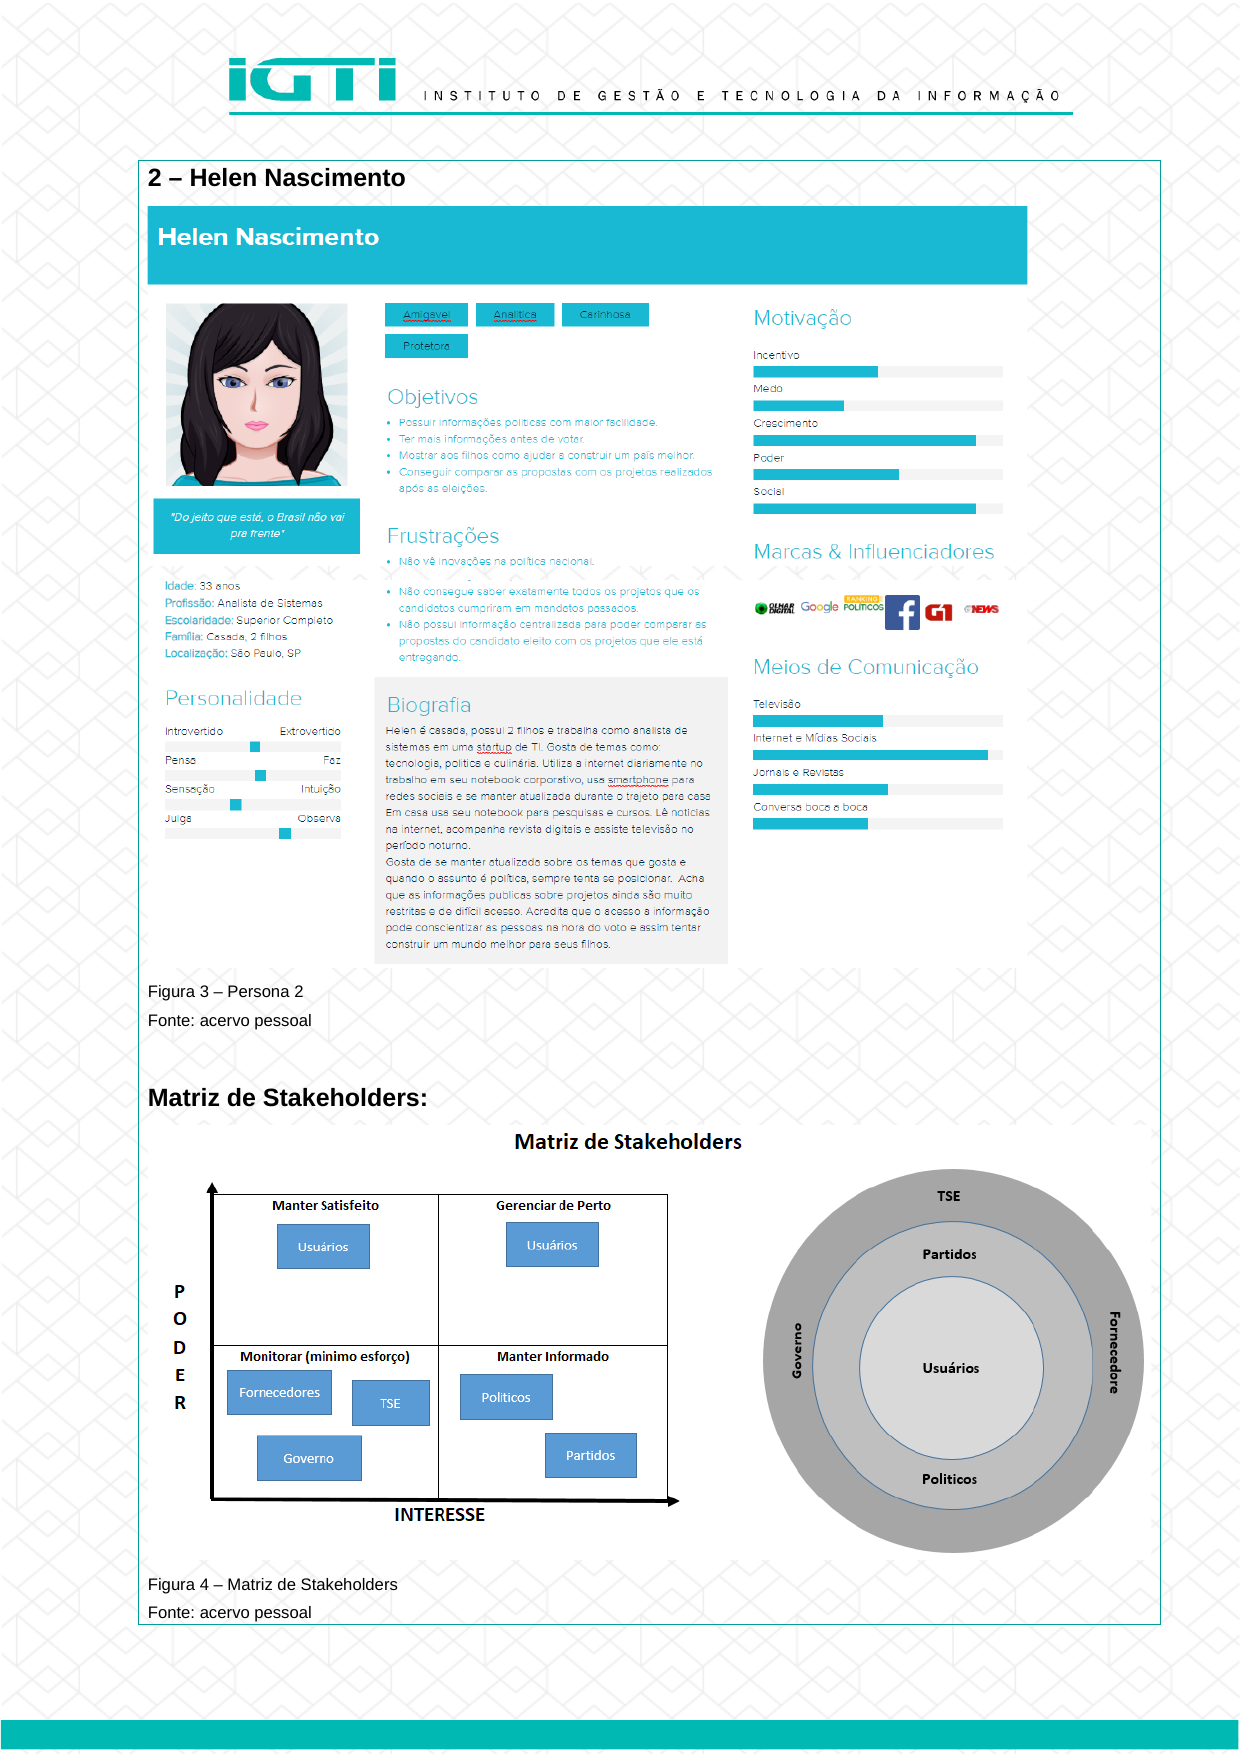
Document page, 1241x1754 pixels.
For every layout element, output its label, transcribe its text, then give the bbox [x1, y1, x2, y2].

text Fonte: acervo pessoal [139, 1008, 1160, 1030]
text Fonte: acervo pessoal [139, 1600, 1160, 1624]
text Figura 3 – Persona 2 [139, 979, 1160, 1001]
picture [1, 3, 1241, 1754]
text 2 – Helen Nascimento [139, 161, 1160, 192]
text Figura 4 – Matriz de Stakeholders [139, 1571, 1160, 1593]
text Matriz de Stakeholders: [139, 1079, 1160, 1111]
